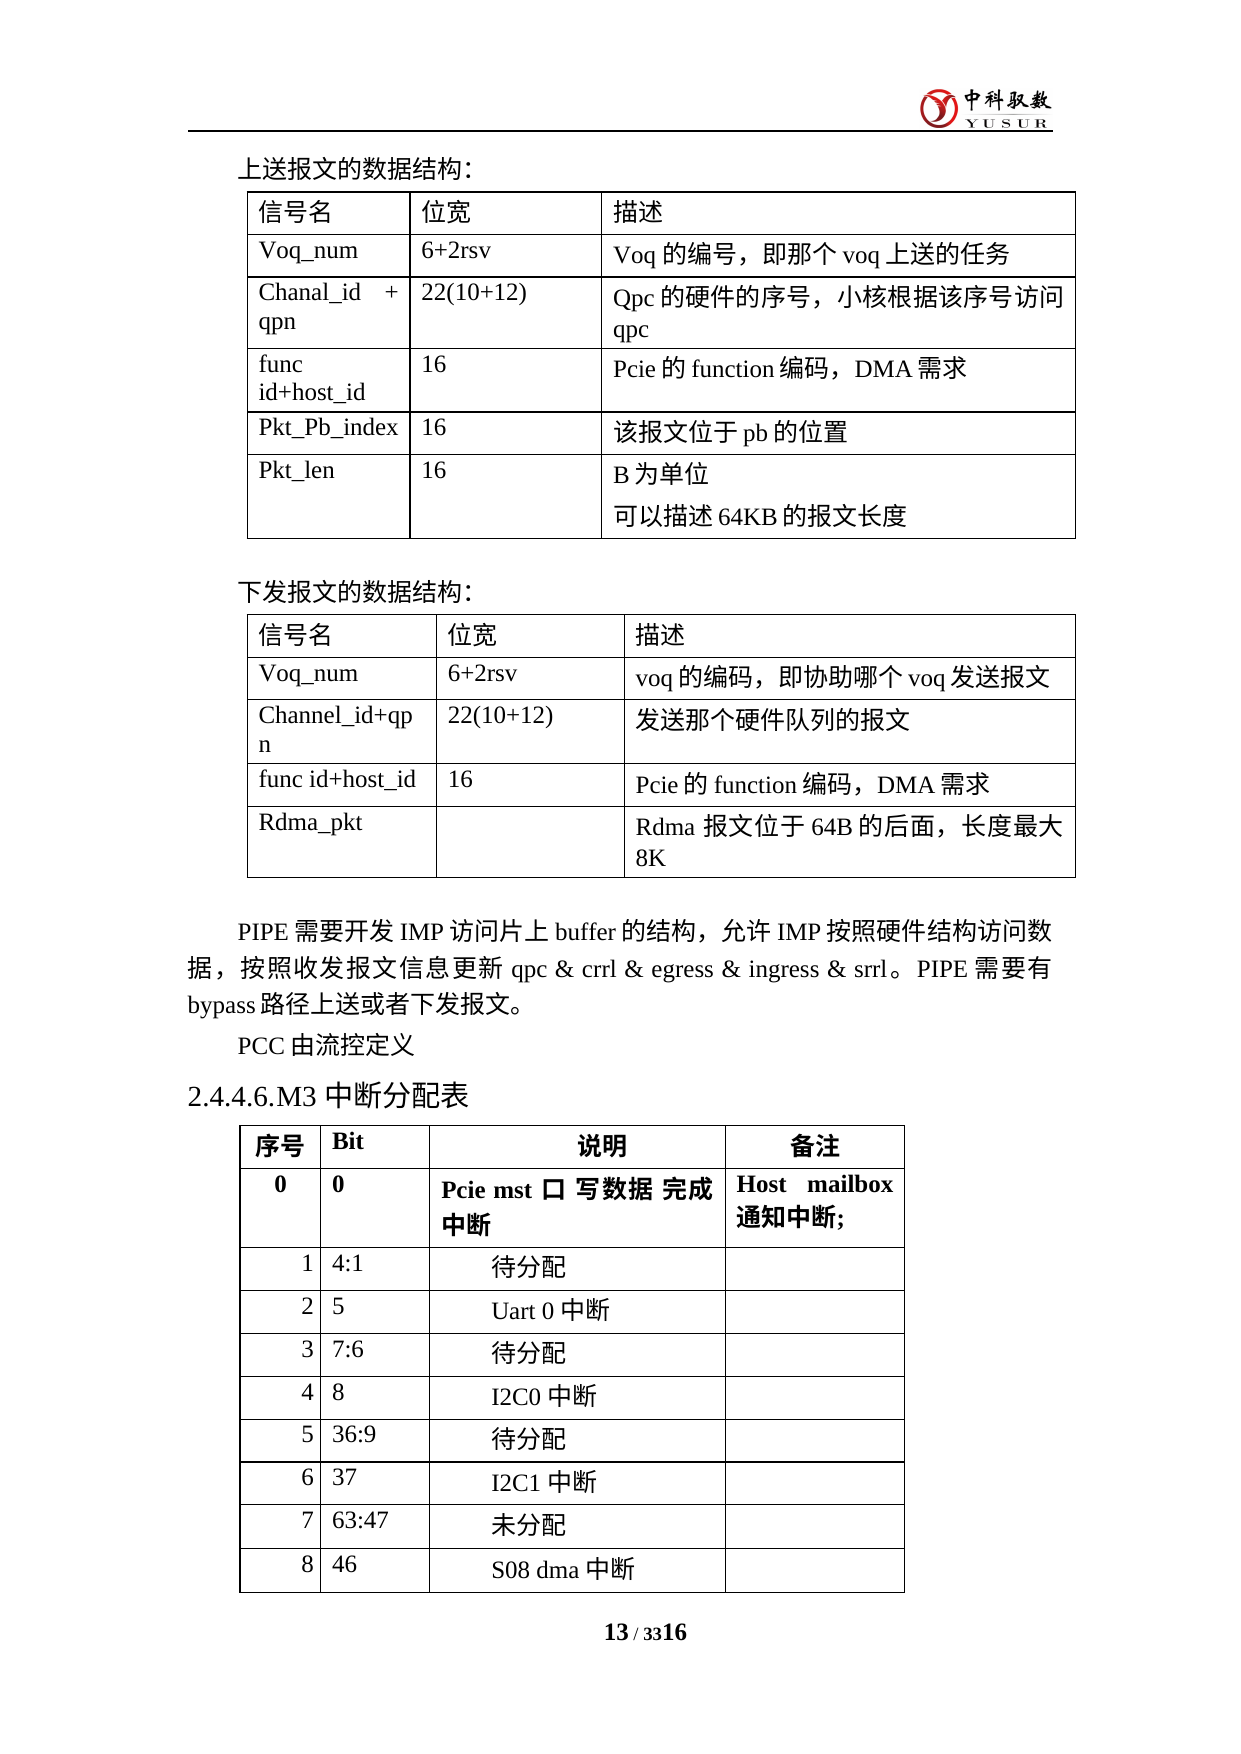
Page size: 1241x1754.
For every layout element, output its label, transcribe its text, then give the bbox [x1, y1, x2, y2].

table_cell 0 [321, 1169, 429, 1247]
table_cell 待分配 [430, 1420, 725, 1461]
table_cell 0 [241, 1169, 320, 1247]
table_cell 7:6 [321, 1334, 429, 1376]
table_cell Pkt_Pb_index [248, 413, 409, 454]
table_cell [437, 807, 624, 877]
table_header 备注 [726, 1126, 904, 1168]
table_cell 待分配 [430, 1248, 725, 1290]
table_cell Pcie mst 口 写数据 完成中断 [430, 1169, 725, 1247]
table_header 描述 [602, 193, 1075, 234]
table_cell Pkt_len [248, 455, 409, 538]
table_cell Channel_id+qpn [248, 700, 436, 763]
table_header 说明 [430, 1126, 725, 1168]
text PIPE需要开发IMP访问片上buffer的结构，允许IMP按照硬件结构访问数据，按照收发报文信息更新qpc & crrl & egress & ingress & srrl。PIPE需要有bypass路径上送或者下发报文。 [187, 912, 1053, 1021]
table_cell [726, 1377, 904, 1418]
table_cell [726, 1420, 904, 1461]
table_header 描述 [625, 615, 1075, 657]
table_cell 63:47 [321, 1505, 429, 1548]
table_cell 36:9 [321, 1420, 429, 1461]
table_cell 16 [411, 349, 601, 411]
table_cell 2 [241, 1291, 320, 1333]
table_cell 待分配 [430, 1334, 725, 1376]
table_cell [726, 1463, 904, 1504]
table_cell B为单位 可以描述64KB的报文长度 [602, 455, 1075, 538]
table_cell voq的编码，即协助哪个voq发送报文 [625, 658, 1075, 699]
table_cell 4:1 [321, 1248, 429, 1290]
table_cell 6+2rsv [411, 235, 601, 276]
table_cell 1 [241, 1248, 320, 1290]
table_header 位宽 [411, 193, 601, 234]
picture [919, 88, 1053, 129]
table_cell [726, 1291, 904, 1333]
table_cell 8 [321, 1377, 429, 1418]
table_cell 5 [241, 1420, 320, 1461]
table_header 信号名 [248, 193, 409, 234]
table_cell Voq_num [248, 658, 436, 699]
table_cell 该报文位于pb的位置 [602, 413, 1075, 454]
table_cell 16 [411, 455, 601, 538]
table_cell 未分配 [430, 1505, 725, 1548]
table_cell [726, 1334, 904, 1376]
text PCC由流控定义 [187, 1026, 1053, 1062]
table_cell Rdma_pkt [248, 807, 436, 877]
table_cell Uart 0 中断 [430, 1291, 725, 1333]
table_cell [726, 1549, 904, 1592]
table_header 位宽 [437, 615, 624, 657]
table_cell 6 [241, 1463, 320, 1504]
table_cell I2C0 中断 [430, 1377, 725, 1418]
table_cell 16 [437, 764, 624, 806]
table_cell 4 [241, 1377, 320, 1418]
table_cell Chanal_id + qpn [248, 278, 409, 348]
table_cell 46 [321, 1549, 429, 1592]
table_cell Voq_num [248, 235, 409, 276]
table_cell Pcie的function编码，DMA需求 [602, 349, 1075, 411]
table_cell func id+host_id [248, 349, 409, 411]
table_cell 37 [321, 1463, 429, 1504]
table_cell 5 [321, 1291, 429, 1333]
table_cell 8 [241, 1549, 320, 1592]
text 下发报文的数据结构： [187, 573, 1053, 609]
table_cell 16 [411, 413, 601, 454]
table_cell I2C1 中断 [430, 1463, 725, 1504]
table_cell Rdma 报文位于64B的后面，长度最大8K [625, 807, 1075, 877]
table_header 序号 [241, 1126, 320, 1168]
table_cell Pcie的function编码，DMA需求 [625, 764, 1075, 806]
table_cell 7 [241, 1505, 320, 1548]
table_header Bit [321, 1126, 429, 1168]
table_cell Host mailbox 通知中断; [726, 1169, 904, 1247]
table_cell Qpc的硬件的序号，小核根据该序号访问qpc [602, 278, 1075, 348]
table_cell func id+host_id [248, 764, 436, 806]
table_cell 3 [241, 1334, 320, 1376]
text 上送报文的数据结构： [187, 150, 1053, 186]
table_cell 22(10+12) [411, 278, 601, 348]
subtitle M3 中断分配表 [187, 1072, 1053, 1115]
table_cell Voq 的编号，即那个voq上送的任务 [602, 235, 1075, 276]
table_header 信号名 [248, 615, 436, 657]
table_cell S08 dma 中断 [430, 1549, 725, 1592]
table_cell 6+2rsv [437, 658, 624, 699]
table_cell [726, 1505, 904, 1548]
table_cell 22(10+12) [437, 700, 624, 763]
table_cell 发送那个硬件队列的报文 [625, 700, 1075, 763]
table_cell [726, 1248, 904, 1290]
